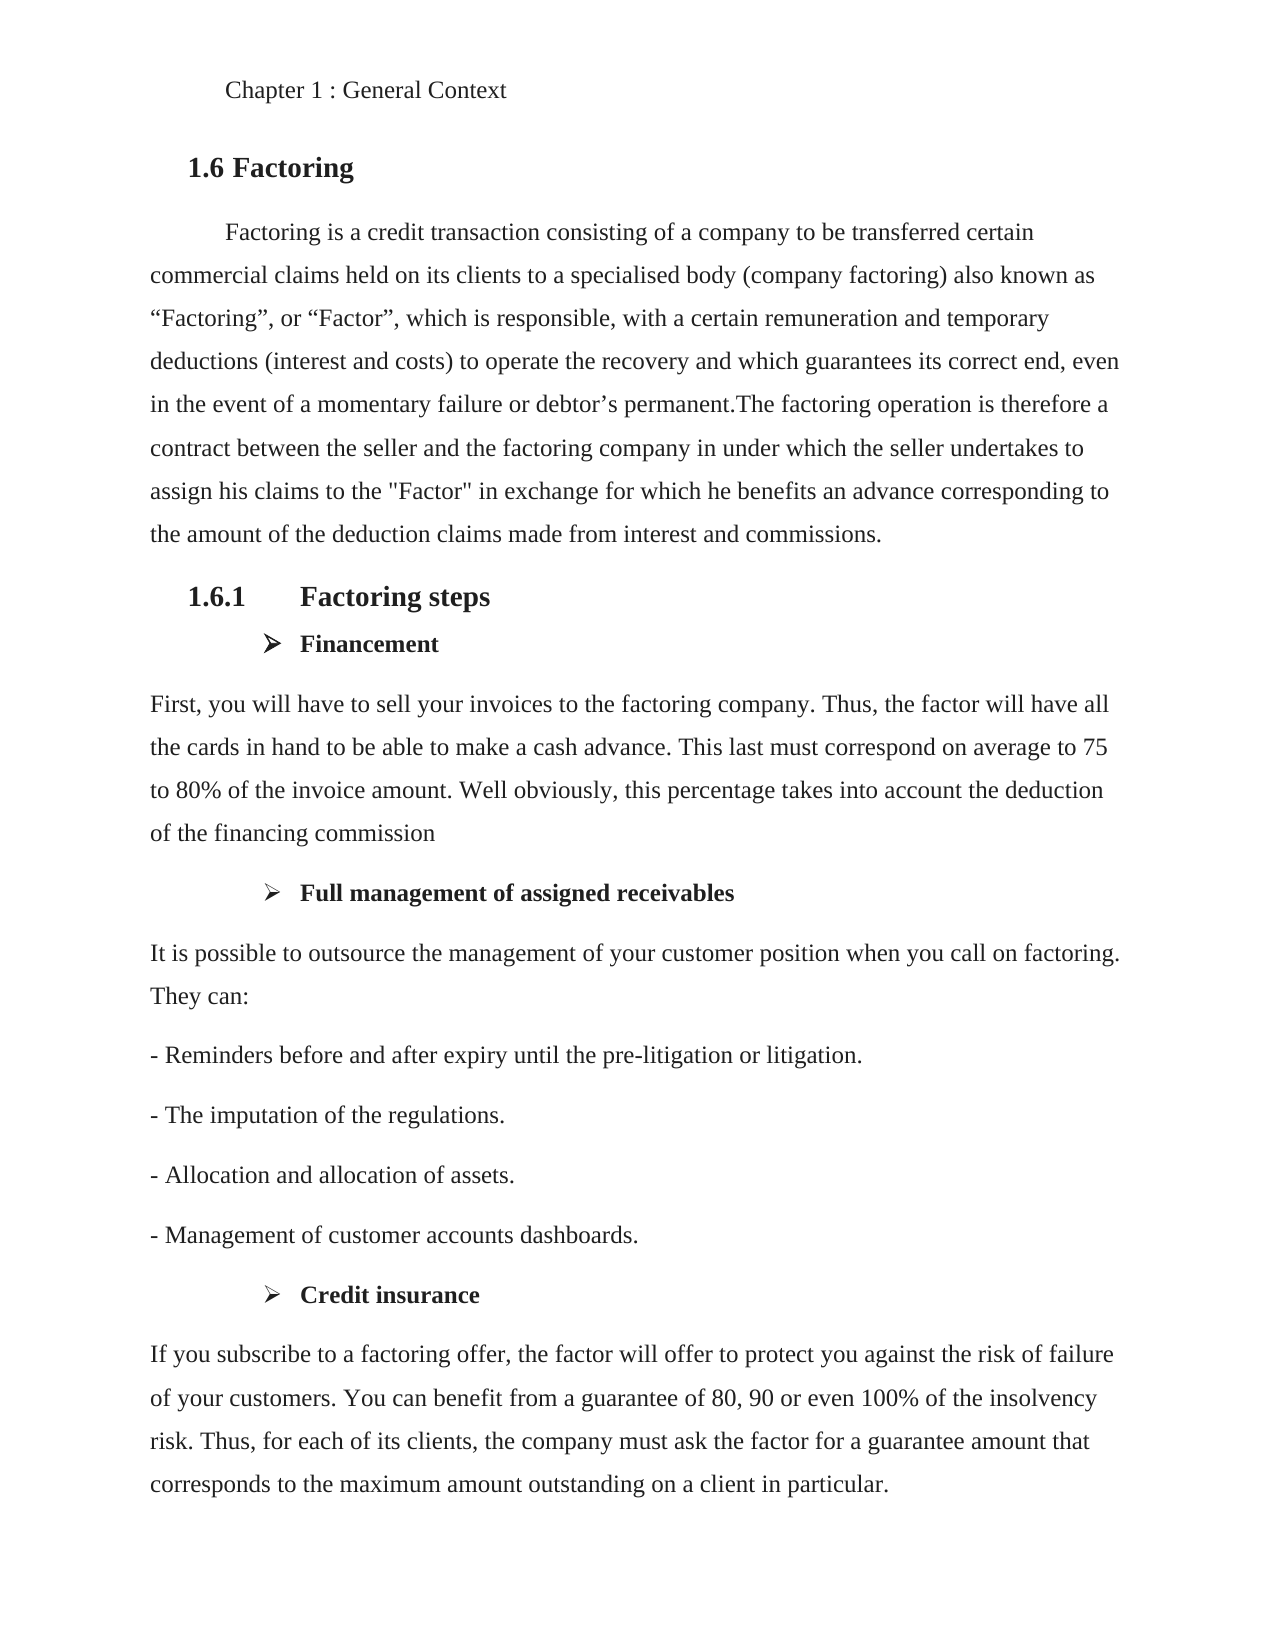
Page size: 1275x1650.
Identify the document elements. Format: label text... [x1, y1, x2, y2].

text - Reminders before and after expiry until the pre-litigation or litigation. [150, 1041, 1125, 1069]
text - The imputation of the regulations. [150, 1100, 1125, 1129]
text First, you will have to sell your invoices to the factoring company. Thus, the factor will have all the cards in hand to be able to make a cash advance. This last must correspond on average to 75 to 80% of the invoice amount. Well obviously, this percentage takes into account the deduction of the financing commission [150, 689, 1125, 847]
text It is possible to outsource the management of your customer position when you call on factoring. They can: [150, 938, 1125, 1009]
text If you subscribe to a factoring offer, the factor will offer to protect you against the risk of failure of your customers. You can benefit from a guarantee of 80, 90 or even 100% of the insolvency risk. Thus, for each of its clients, the company must ask the factor for a guarantee amount that corresponds to the maximum amount outstanding on a client in particular. [150, 1339, 1125, 1498]
list Factoring steps [187, 579, 1125, 612]
list Factoring [187, 150, 1125, 183]
list Financement [262, 629, 1125, 658]
text Factoring is a credit transaction consisting of a company to be transferred certain commercial claims held on its clients to a specialised body (company factoring) also known as “Factoring”, or “Factor”, which is responsible, with a certain remuneration and temporary deductions (interest and costs) to operate the recovery and which guarantees its correct end, even in the event of a momentary failure or debtor’s permanent.The factoring operation is therefore a contract between the seller and the factoring company in under which the seller undertakes to assign his claims to the "Factor" in exchange for which he benefits an advance corresponding to the amount of the deduction claims made from interest and commissions. [150, 217, 1125, 548]
list Credit insurance [262, 1280, 1125, 1308]
text - Allocation and allocation of assets. [150, 1160, 1125, 1189]
list Full management of assigned receivables [262, 878, 1125, 907]
text - Management of customer accounts dashboards. [150, 1220, 1125, 1249]
